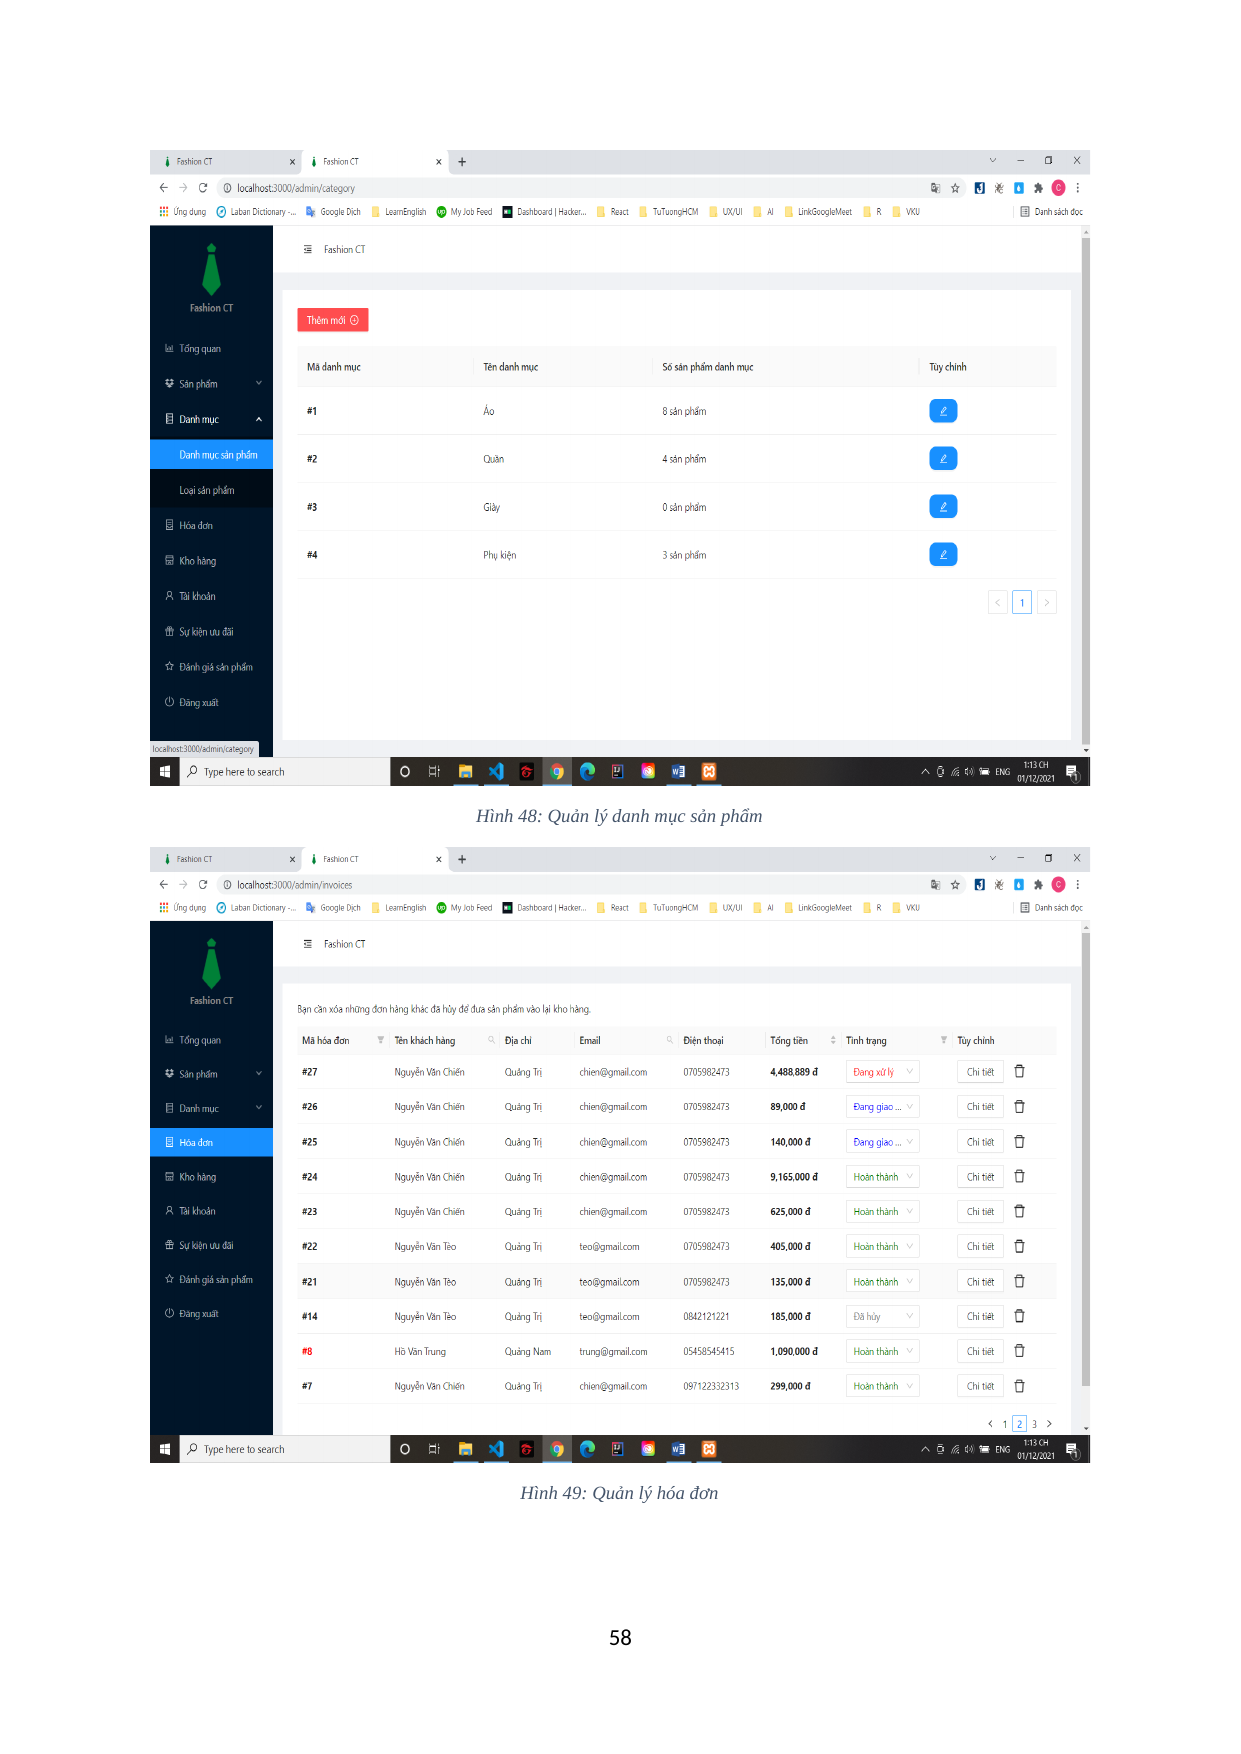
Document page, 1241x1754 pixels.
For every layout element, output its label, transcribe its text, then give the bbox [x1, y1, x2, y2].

picture [150, 150, 1091, 786]
text Hình 49: Quản lý hóa đơn [150, 1482, 1090, 1503]
picture [150, 847, 1091, 1463]
text Hình 48: Quản lý danh mục sản phẩm [150, 805, 1090, 826]
